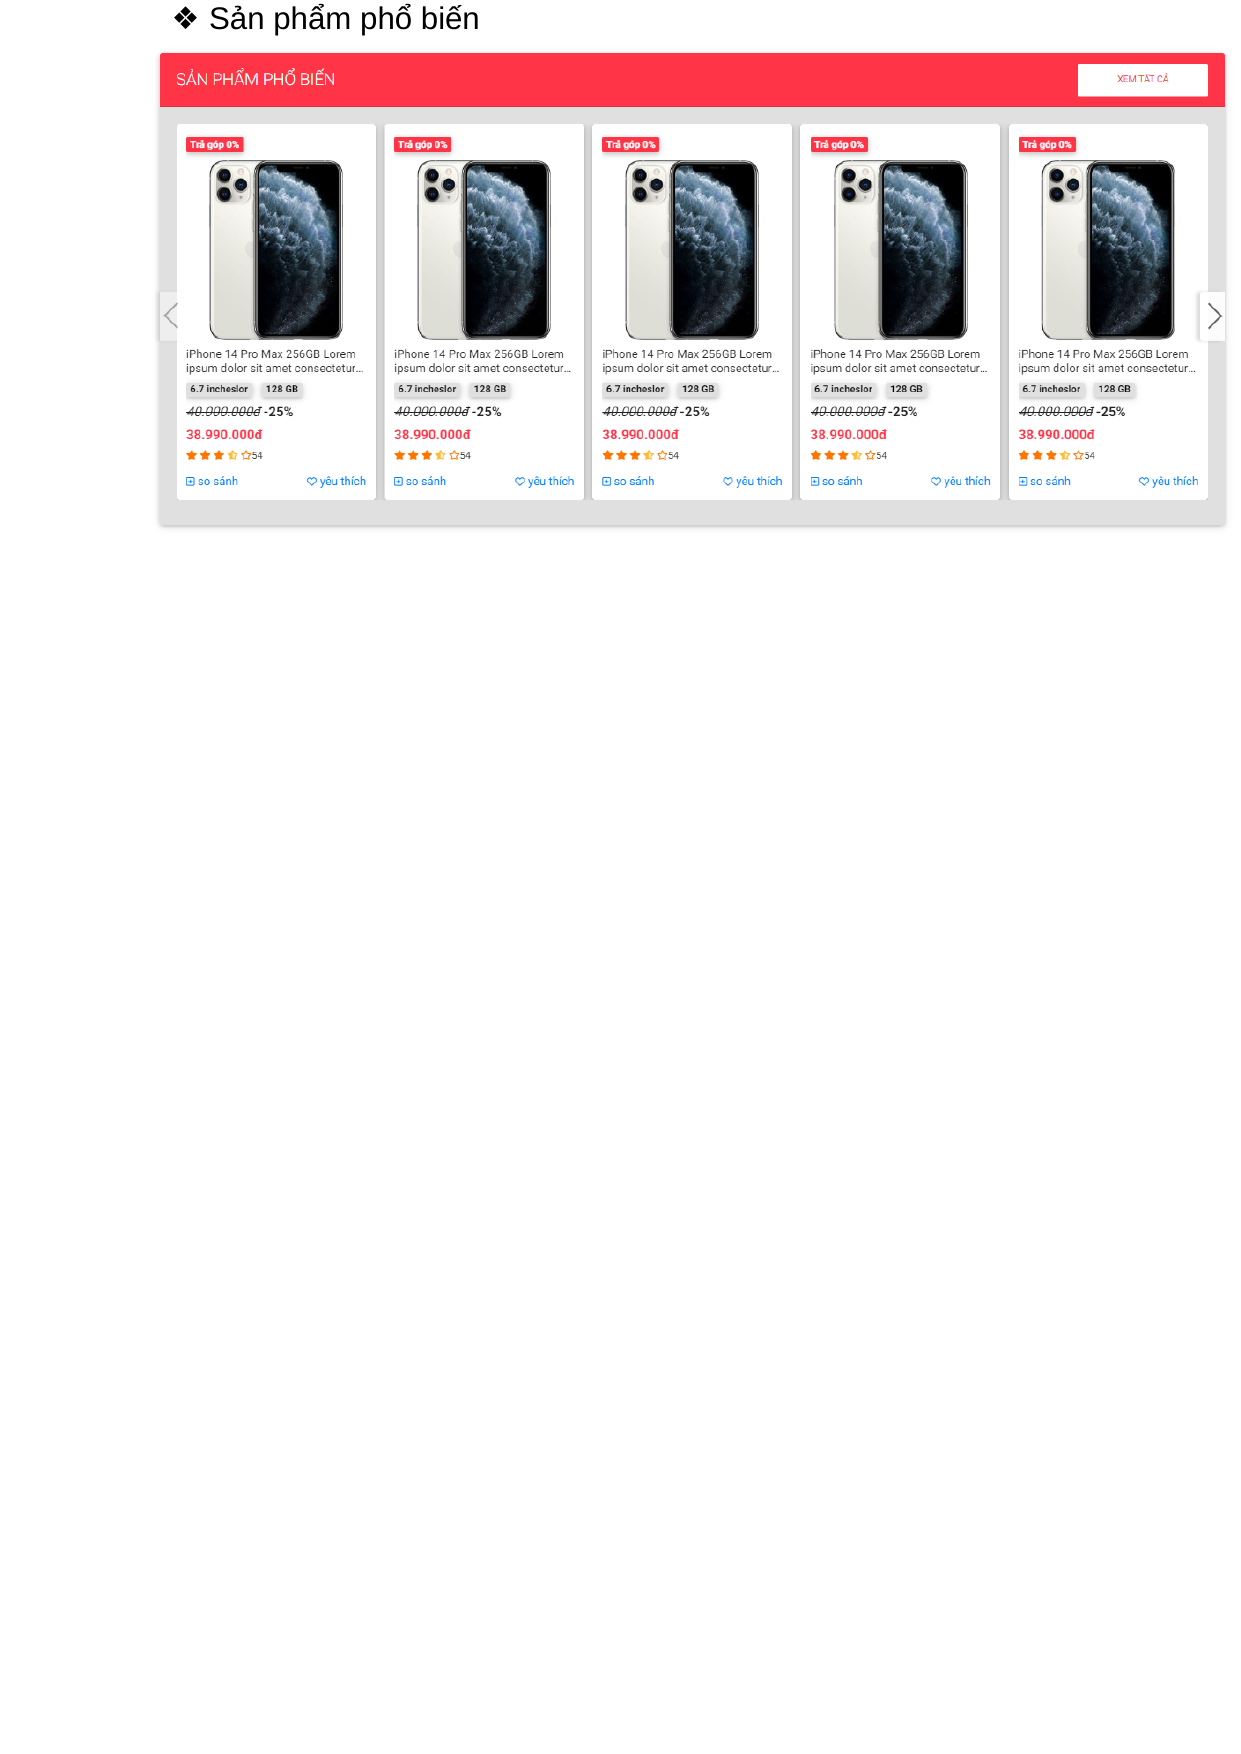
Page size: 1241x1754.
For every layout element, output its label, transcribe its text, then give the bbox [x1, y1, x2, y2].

picture [133, 44, 1241, 543]
subtitle Sản phẩm phổ biến [171, 0, 1196, 36]
